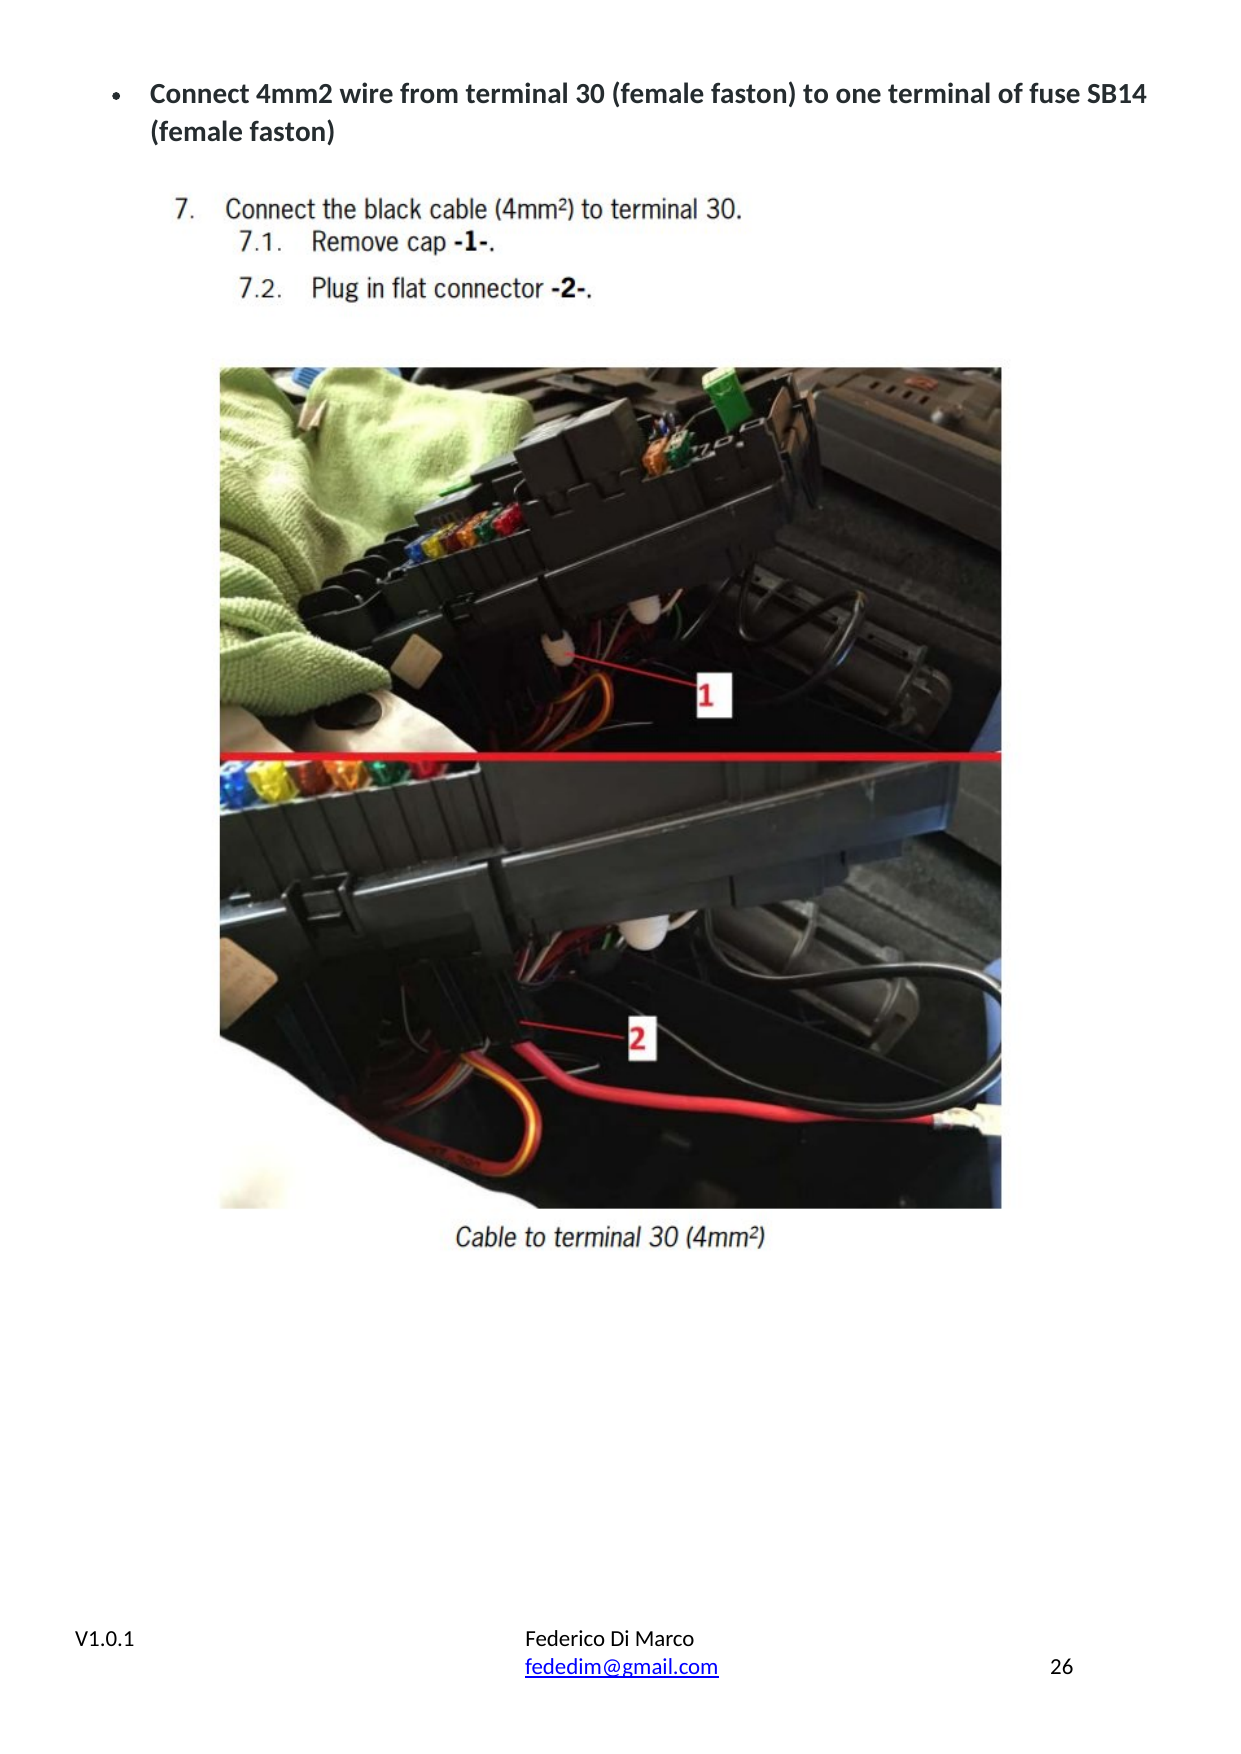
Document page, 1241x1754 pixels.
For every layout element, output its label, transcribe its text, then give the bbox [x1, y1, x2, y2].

picture [150, 151, 1091, 1262]
